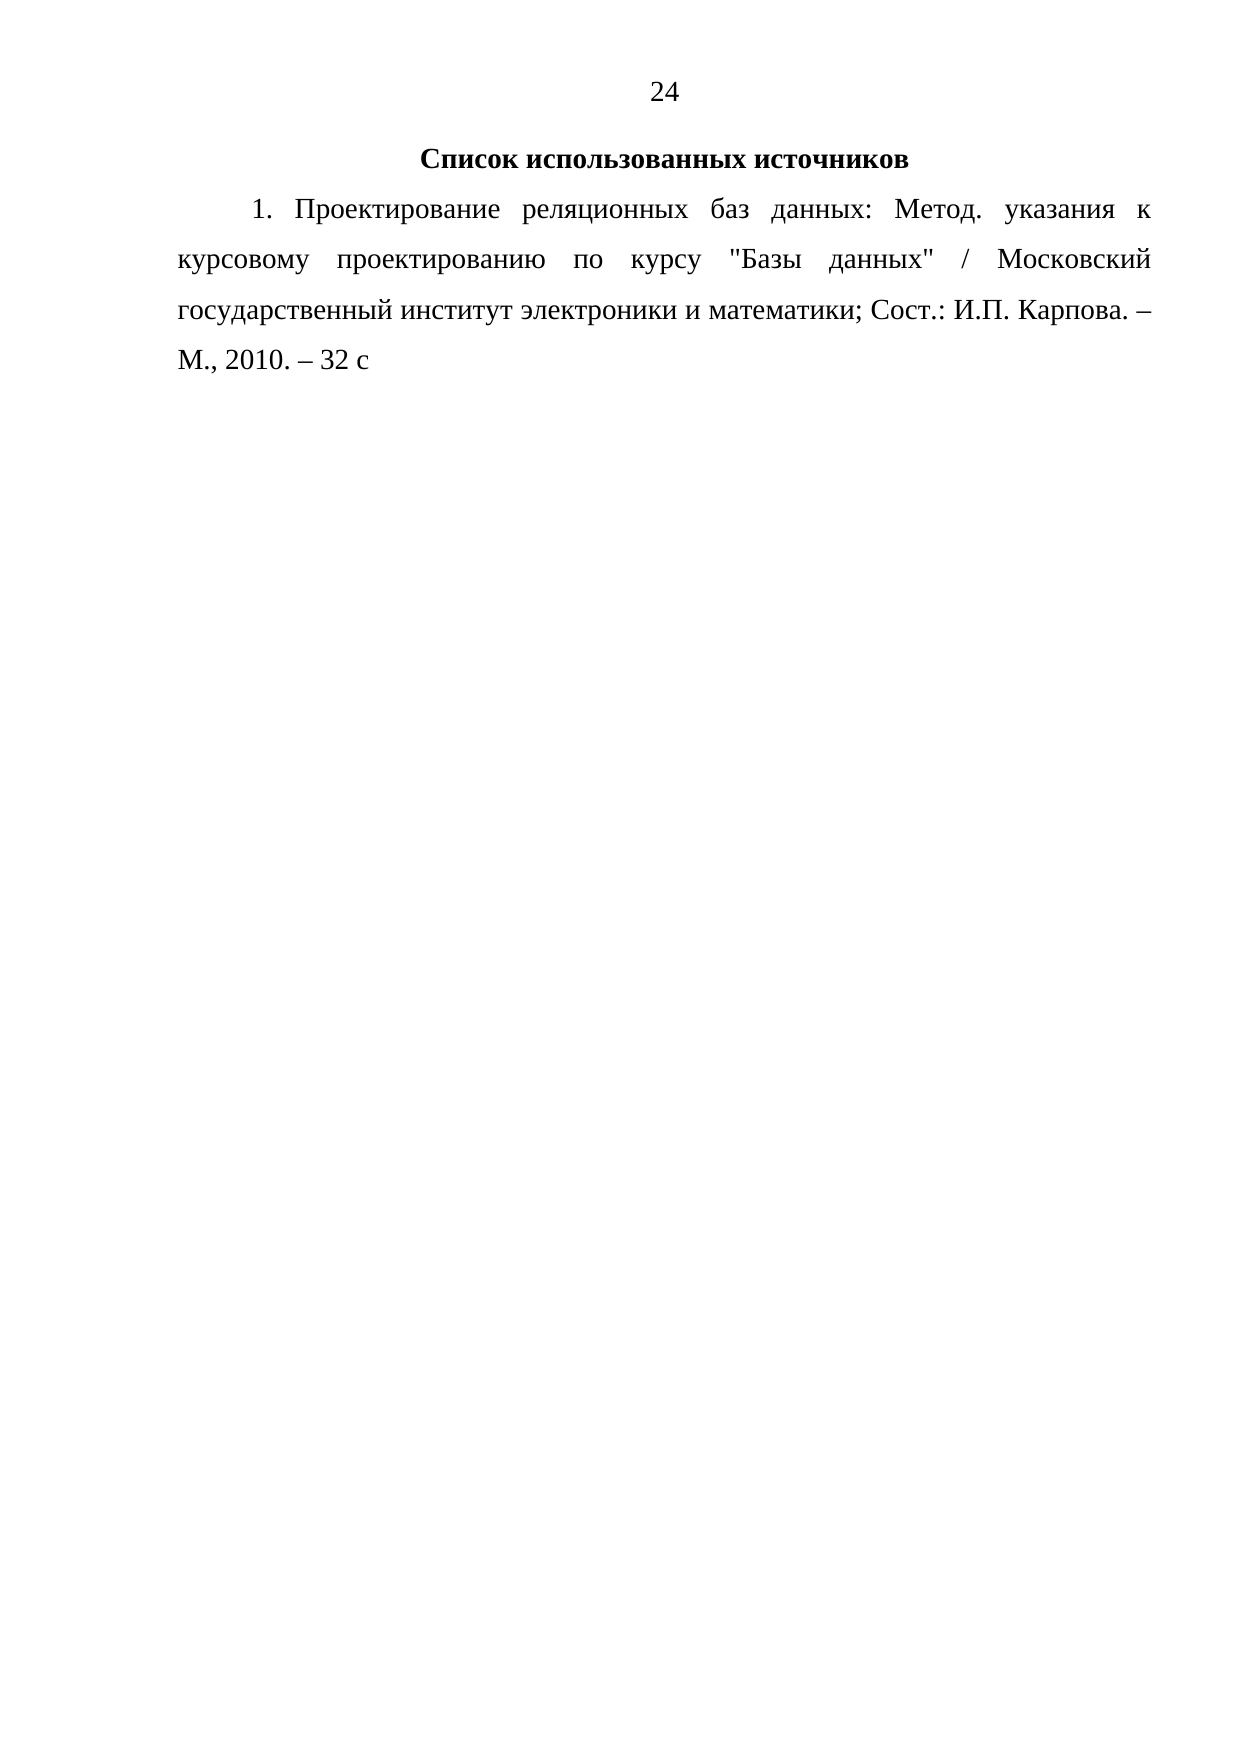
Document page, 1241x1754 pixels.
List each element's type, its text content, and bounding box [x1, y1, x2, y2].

text 1. Проектирование реляционных баз данных: Метод. указания к курсовому проектированию по курсу "Базы данных" / Московский государственный институт электроники и математики; Сост.: И.П. Карпова. – М., 2010. – 32 с [177, 191, 1152, 376]
subtitle Список использованных источников [177, 141, 1152, 174]
